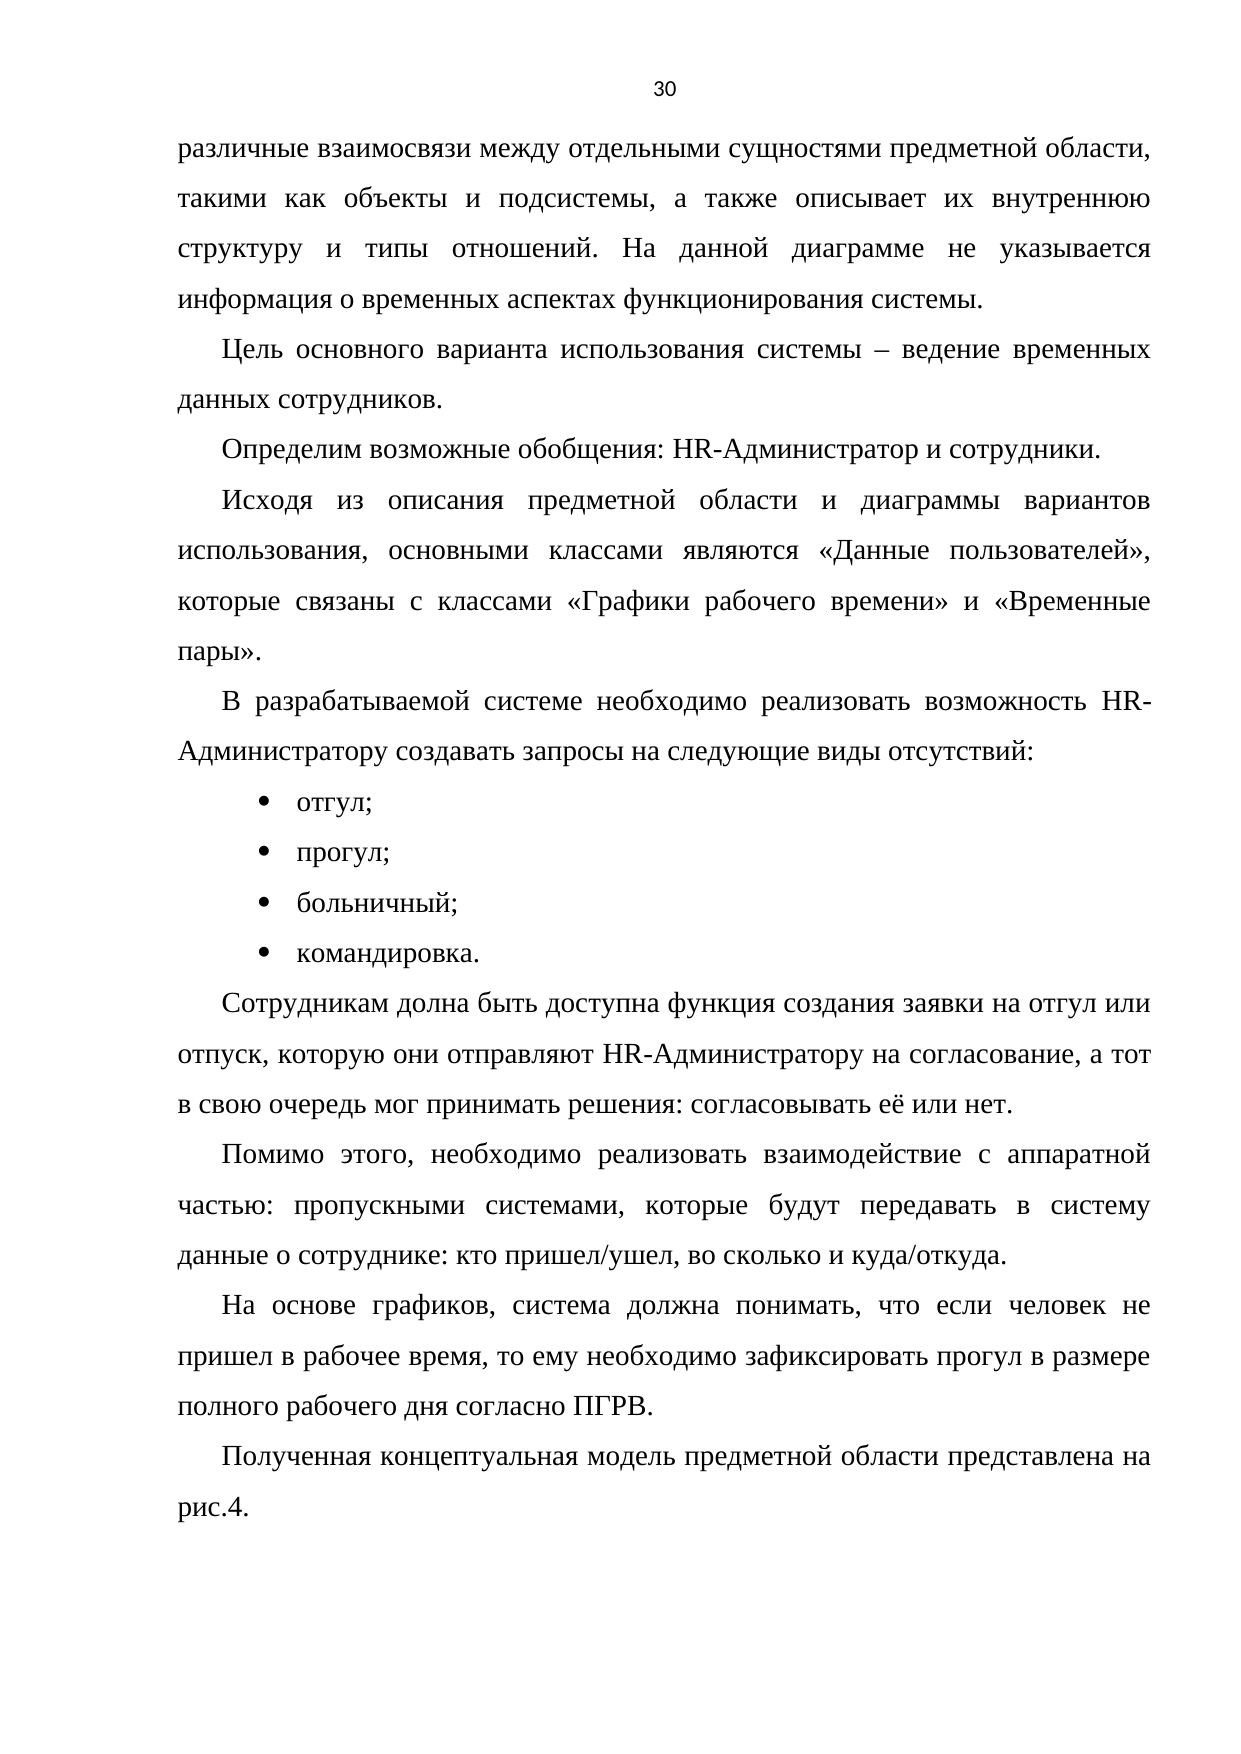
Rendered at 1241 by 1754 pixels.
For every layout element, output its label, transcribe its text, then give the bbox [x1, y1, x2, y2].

list Определим возможные обобщения: HR-Администратор и сотрудники. [177, 432, 1152, 465]
text Помимо этого, необходимо реализовать взаимодействие с аппаратной частью: пропускными системами, которые будут передавать в систему данные о сотруднике: кто пришел/ушел, во сколько и куда/откуда. [177, 1136, 1152, 1271]
list отгул; [259, 784, 1152, 817]
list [177, 130, 1152, 314]
list Исходя из описания предметной области и диаграммы вариантов использования, основными классами являются «Данные пользователей», которые связаны с классами «Графики рабочего времени» и «Временные пары». [177, 482, 1152, 666]
list Цель основного варианта использования системы – ведение временных данных сотрудников. [177, 331, 1152, 415]
list прогул; [259, 834, 1152, 868]
text Полученная концептуальная модель предметной области представлена на рис.4. [177, 1438, 1152, 1522]
list В разрабатываемой системе необходимо реализовать возможность HR-Администратору создавать запросы на следующие виды отсутствий: [177, 683, 1152, 767]
text На основе графиков, система должна понимать, что если человек не пришел в рабочее время, то ему необходимо зафиксировать прогул в размере полного рабочего дня согласно ПГРВ. [177, 1287, 1152, 1422]
list командировка. [259, 935, 1152, 969]
text Сотрудникам долна быть доступна функция создания заявки на отгул или отпуск, которую они отправляют HR-Администратору на согласование, а тот в свою очередь мог принимать решения: согласовывать её или нет. [177, 986, 1152, 1120]
list больничный; [259, 885, 1152, 918]
